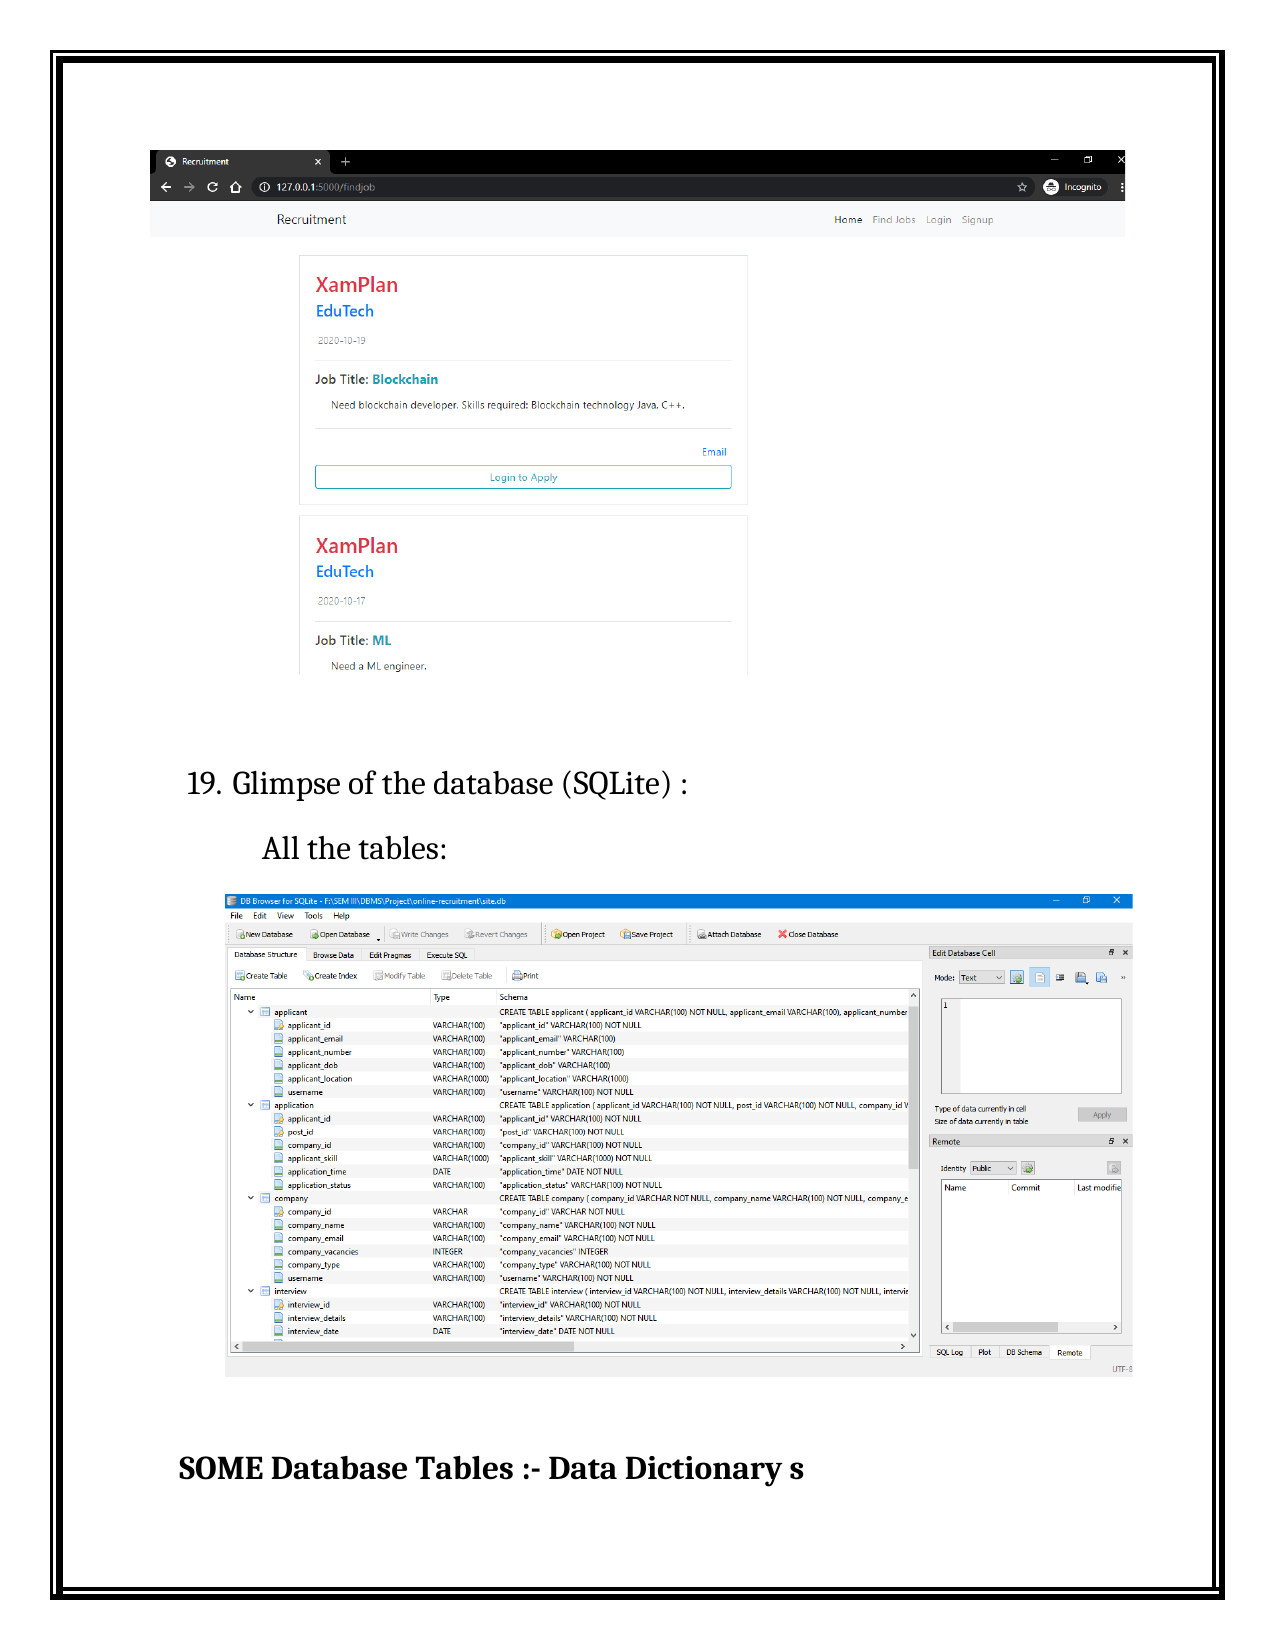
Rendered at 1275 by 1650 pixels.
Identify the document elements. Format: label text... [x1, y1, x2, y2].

picture [225, 894, 1133, 1377]
picture [150, 150, 1125, 675]
text All the tables: [225, 829, 1125, 867]
list Glimpse of the database (SQLite) : [187, 764, 1125, 803]
text SOME Database Tables :- Data Dictionary s [150, 1450, 1125, 1488]
